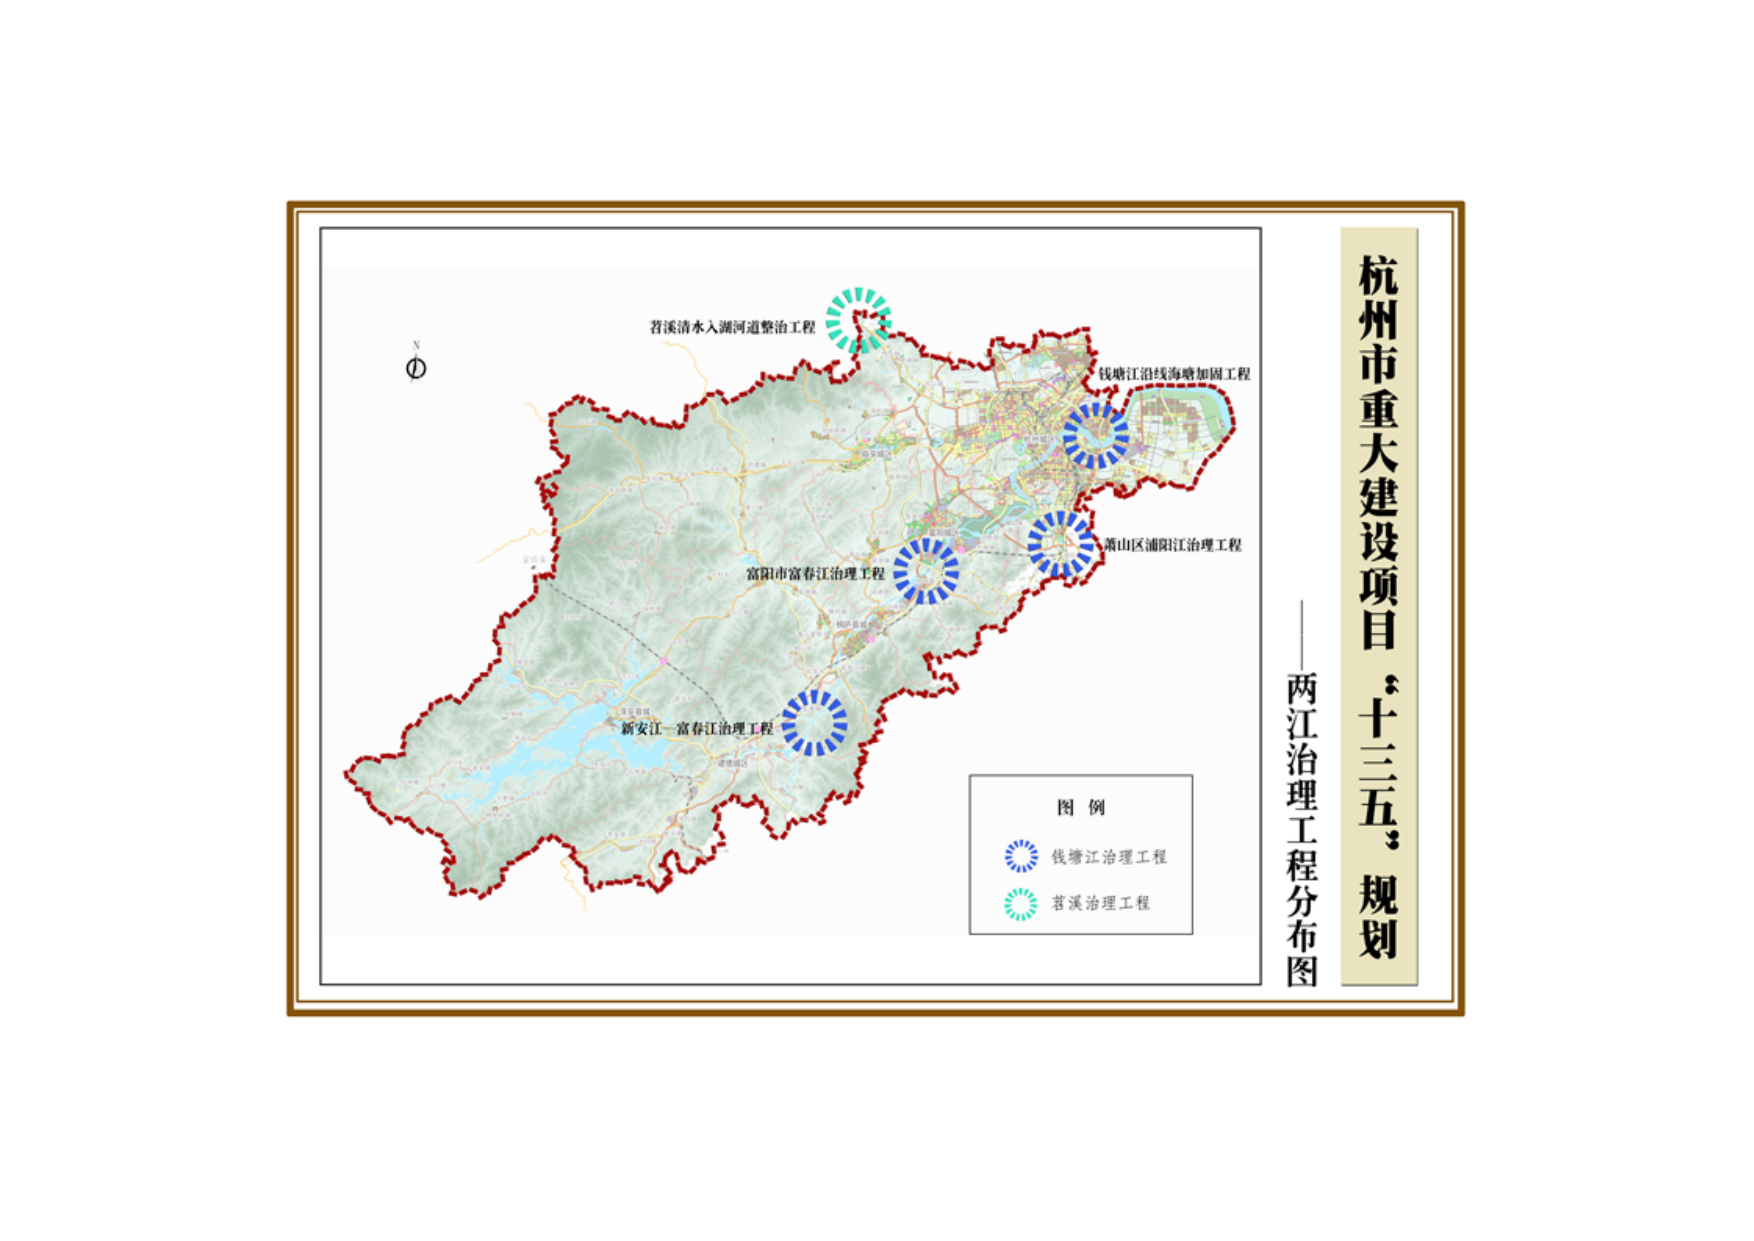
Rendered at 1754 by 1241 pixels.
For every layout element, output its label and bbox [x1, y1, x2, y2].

picture [271, 180, 1483, 1037]
